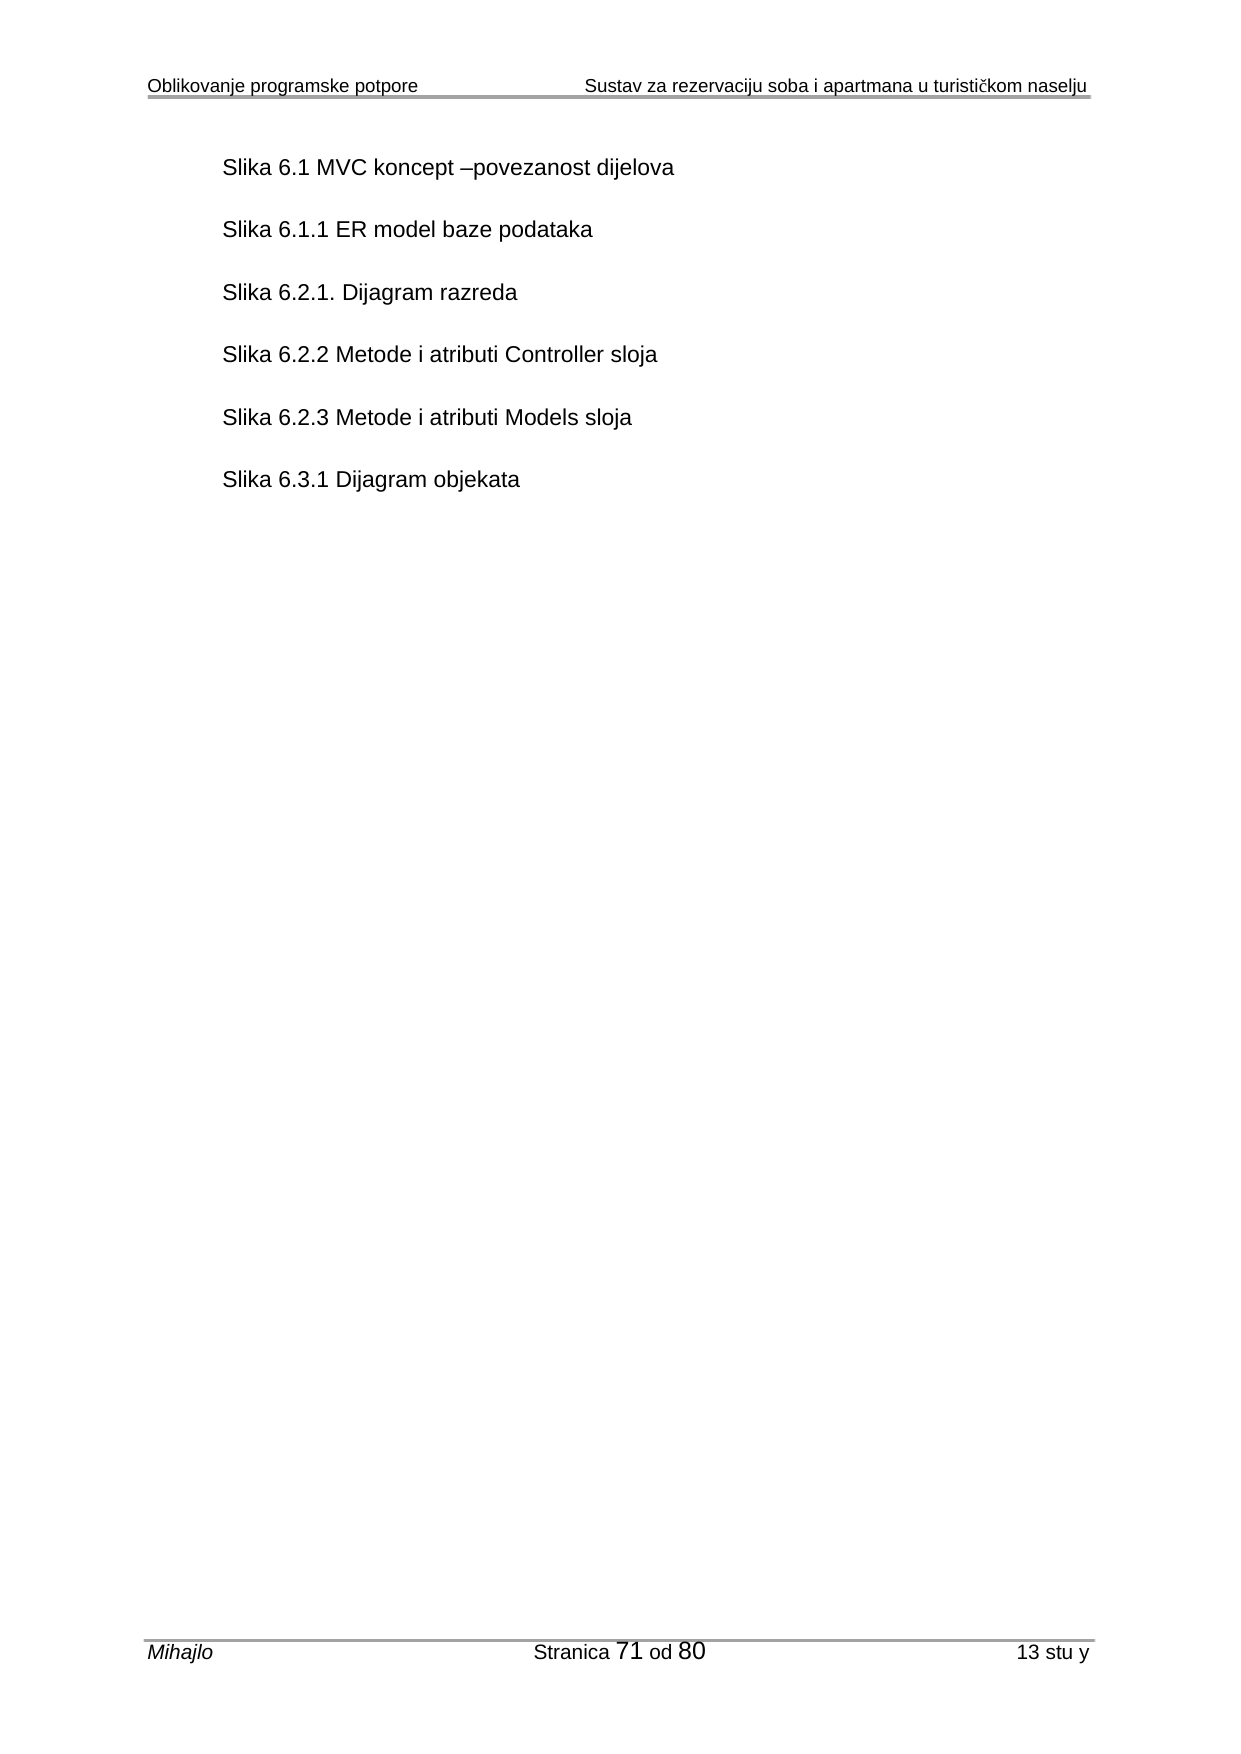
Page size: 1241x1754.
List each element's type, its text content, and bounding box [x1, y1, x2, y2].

text Slika 6.3.1 Dijagram objekata [147, 459, 1093, 493]
picture [147, 95, 1092, 99]
text Slika 6.2.1. Dijagram razreda [147, 272, 1093, 305]
text Slika 6.1.1 ER model baze podataka [147, 209, 1093, 243]
text Slika 6.2.3 Metode i atributi Models sloja [147, 397, 1093, 430]
text Slika 6.1 MVC koncept –povezanost dijelova [147, 147, 1093, 180]
text Slika 6.2.2 Metode i atributi Controller sloja [147, 334, 1093, 368]
